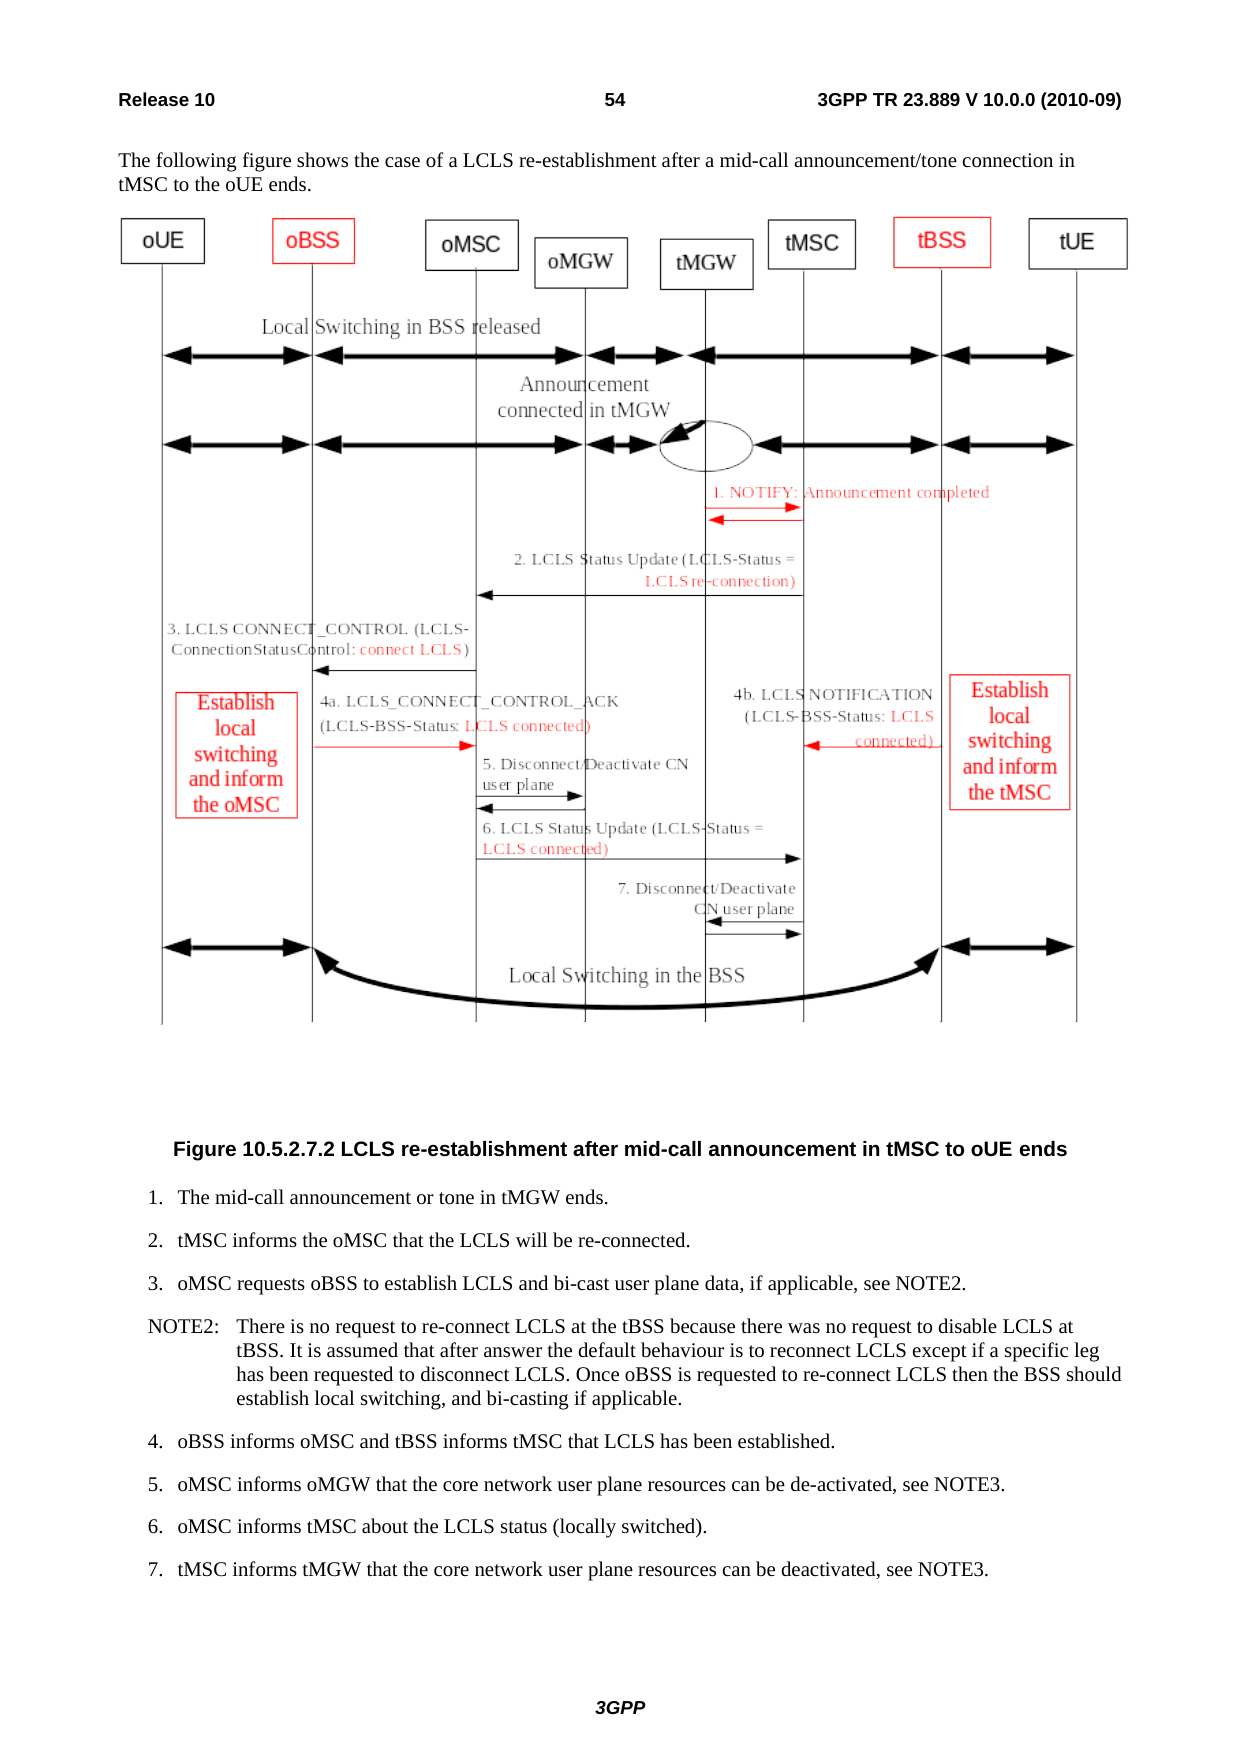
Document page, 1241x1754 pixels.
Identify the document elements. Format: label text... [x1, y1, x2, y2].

text Figure 10.5.2.7.2 LCLS re-establishment after mid-call announcement in tMSC to oUE ends [118, 1136, 1122, 1160]
text The following figure shows the case of a LCLS re-establishment after a mid-call announcement/tone connection in tMSC to the oUE ends. [118, 147, 1122, 196]
text 7. tMSC informs tMGW that the core network user plane resources can be deactivated, see NOTE3. [148, 1557, 1122, 1581]
text 6. oMSC informs tMSC about the LCLS status (locally switched). [148, 1514, 1122, 1538]
text 1. The mid-call announcement or tone in tMGW ends. [148, 1185, 1122, 1209]
text 3. oMSC requests oBSS to establish LCLS and bi-cast user plane data, if applicable, see NOTE2. [148, 1271, 1122, 1295]
text 4. oBSS informs oMSC and tBSS informs tMSC that LCLS has been established. [148, 1429, 1122, 1453]
text 5. oMSC informs oMGW that the core network user plane resources can be de-activated, see NOTE3. [148, 1472, 1122, 1496]
text 2. tMSC informs the oMSC that the LCLS will be re-connected. [148, 1228, 1122, 1252]
text NOTE2: There is no request to re-connect LCLS at the tBSS because there was no request to disable LCLS at tBSS. It is assumed that after answer the default behaviour is to reconnect LCLS except if a specific leg has been requested to disconnect LCLS. Once oBSS is requested to re-connect LCLS then the BSS should establish local switching, and bi-casting if applicable. [148, 1314, 1122, 1410]
